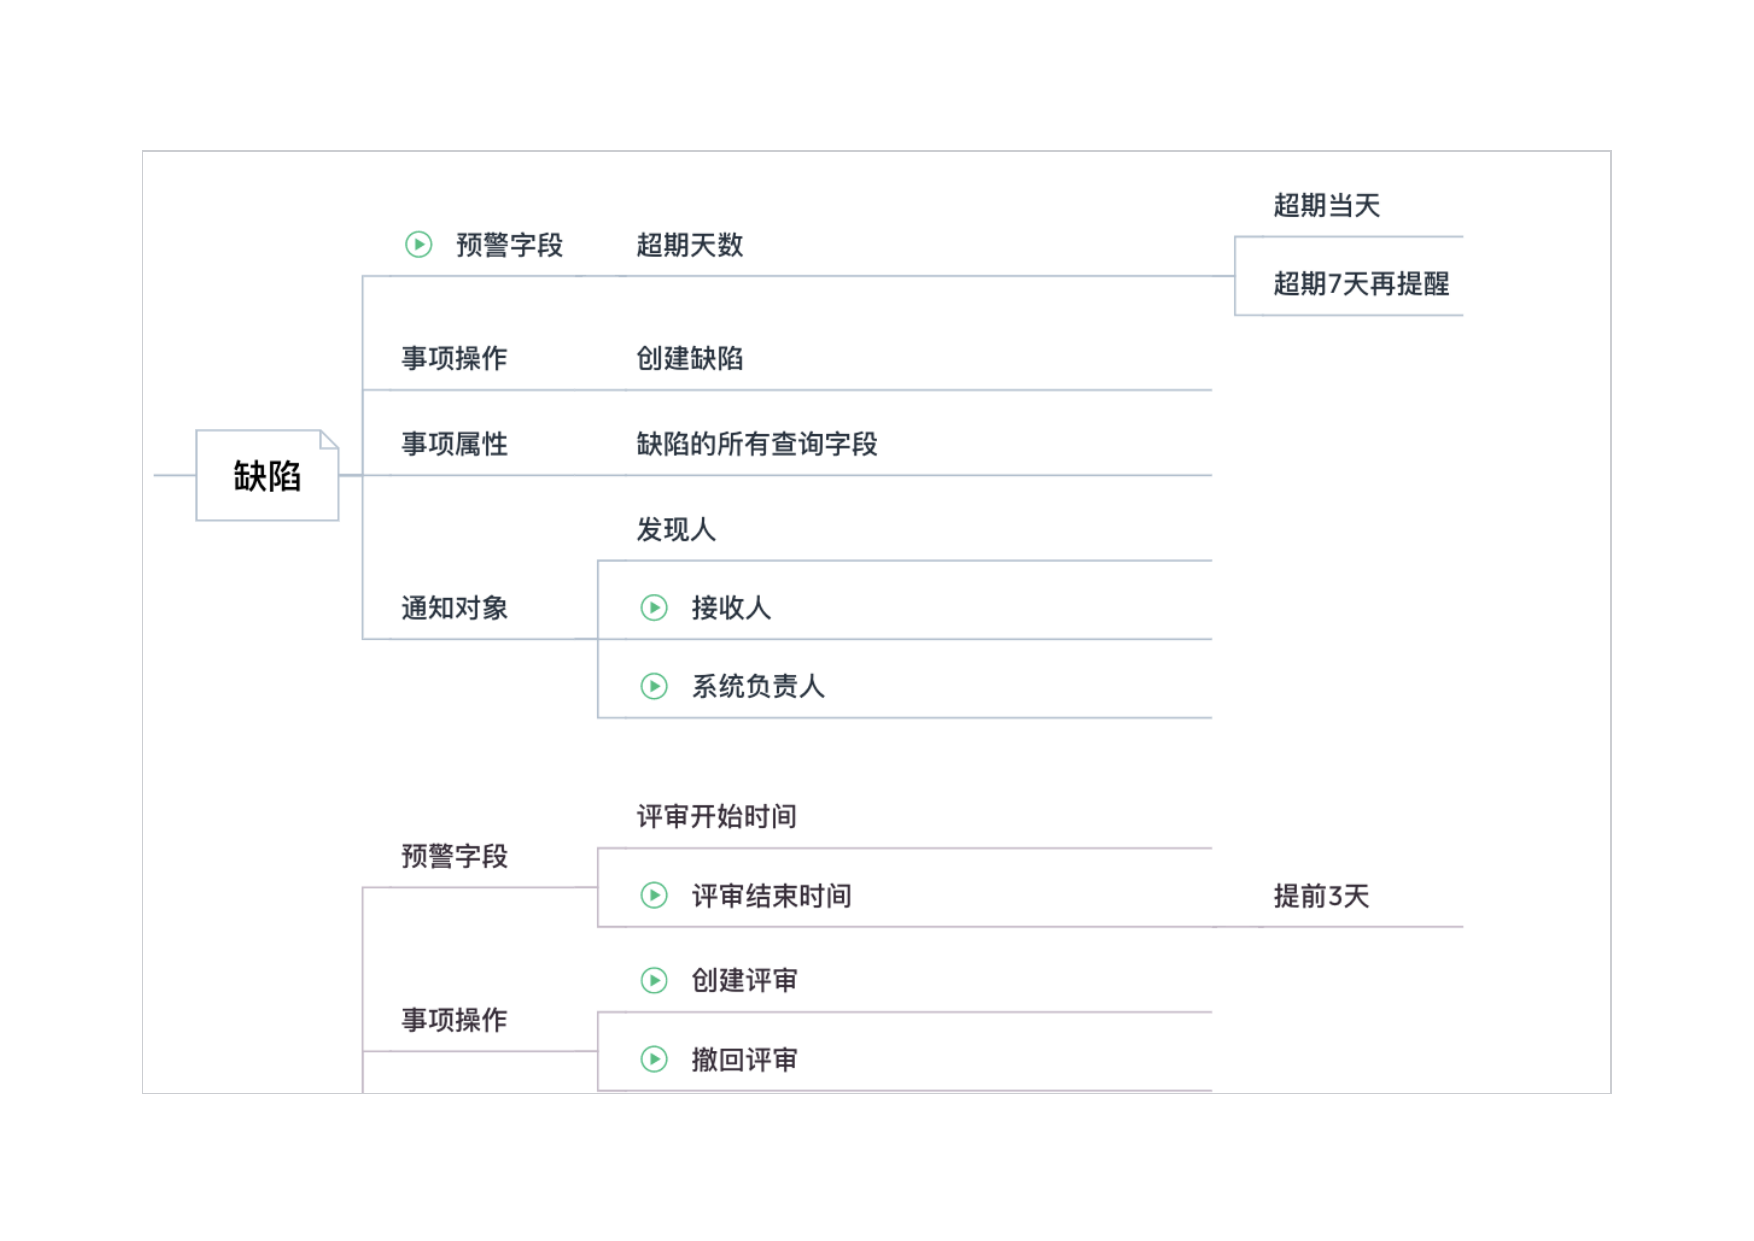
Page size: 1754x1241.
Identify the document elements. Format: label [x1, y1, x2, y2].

table_header [143, 152, 1610, 1093]
picture [153, 158, 1600, 1093]
